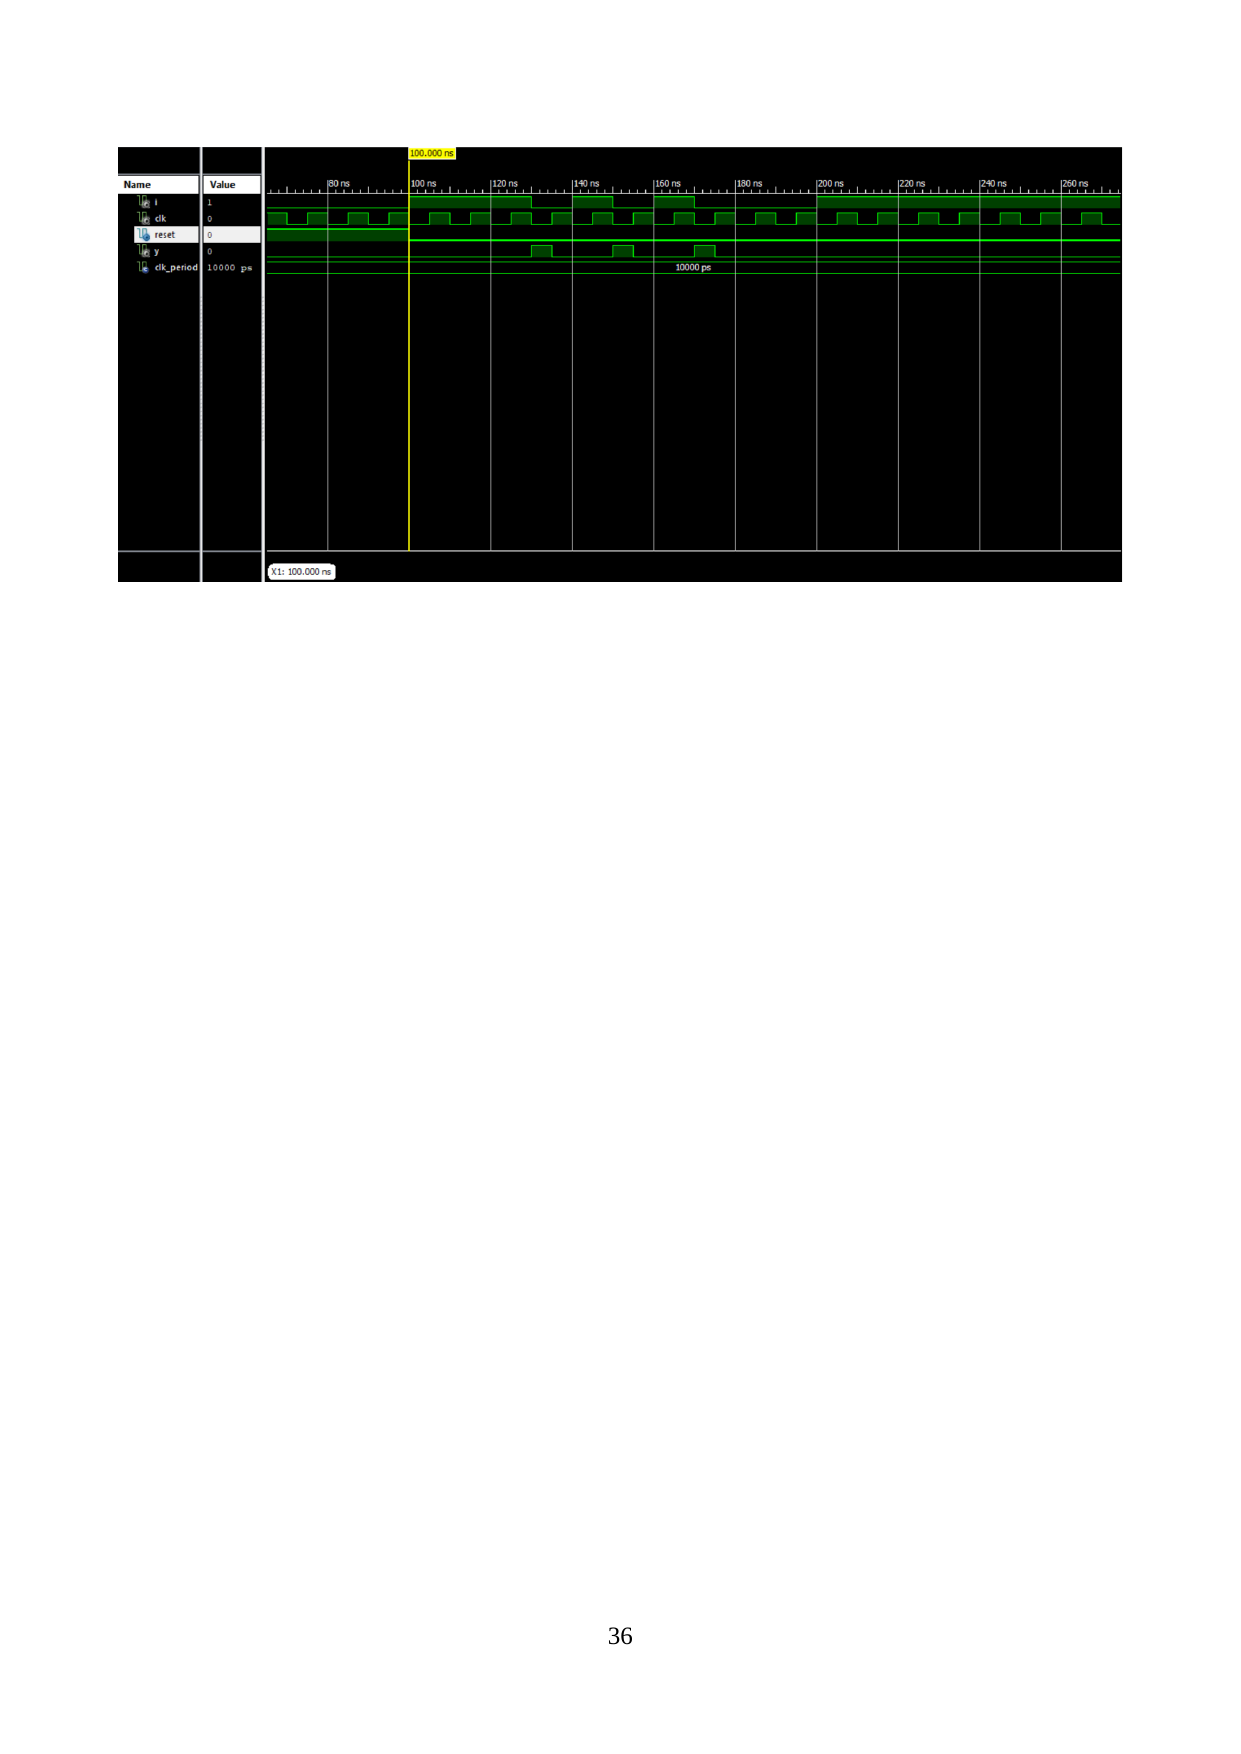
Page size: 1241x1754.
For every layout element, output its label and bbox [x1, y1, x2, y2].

picture [118, 147, 1123, 582]
